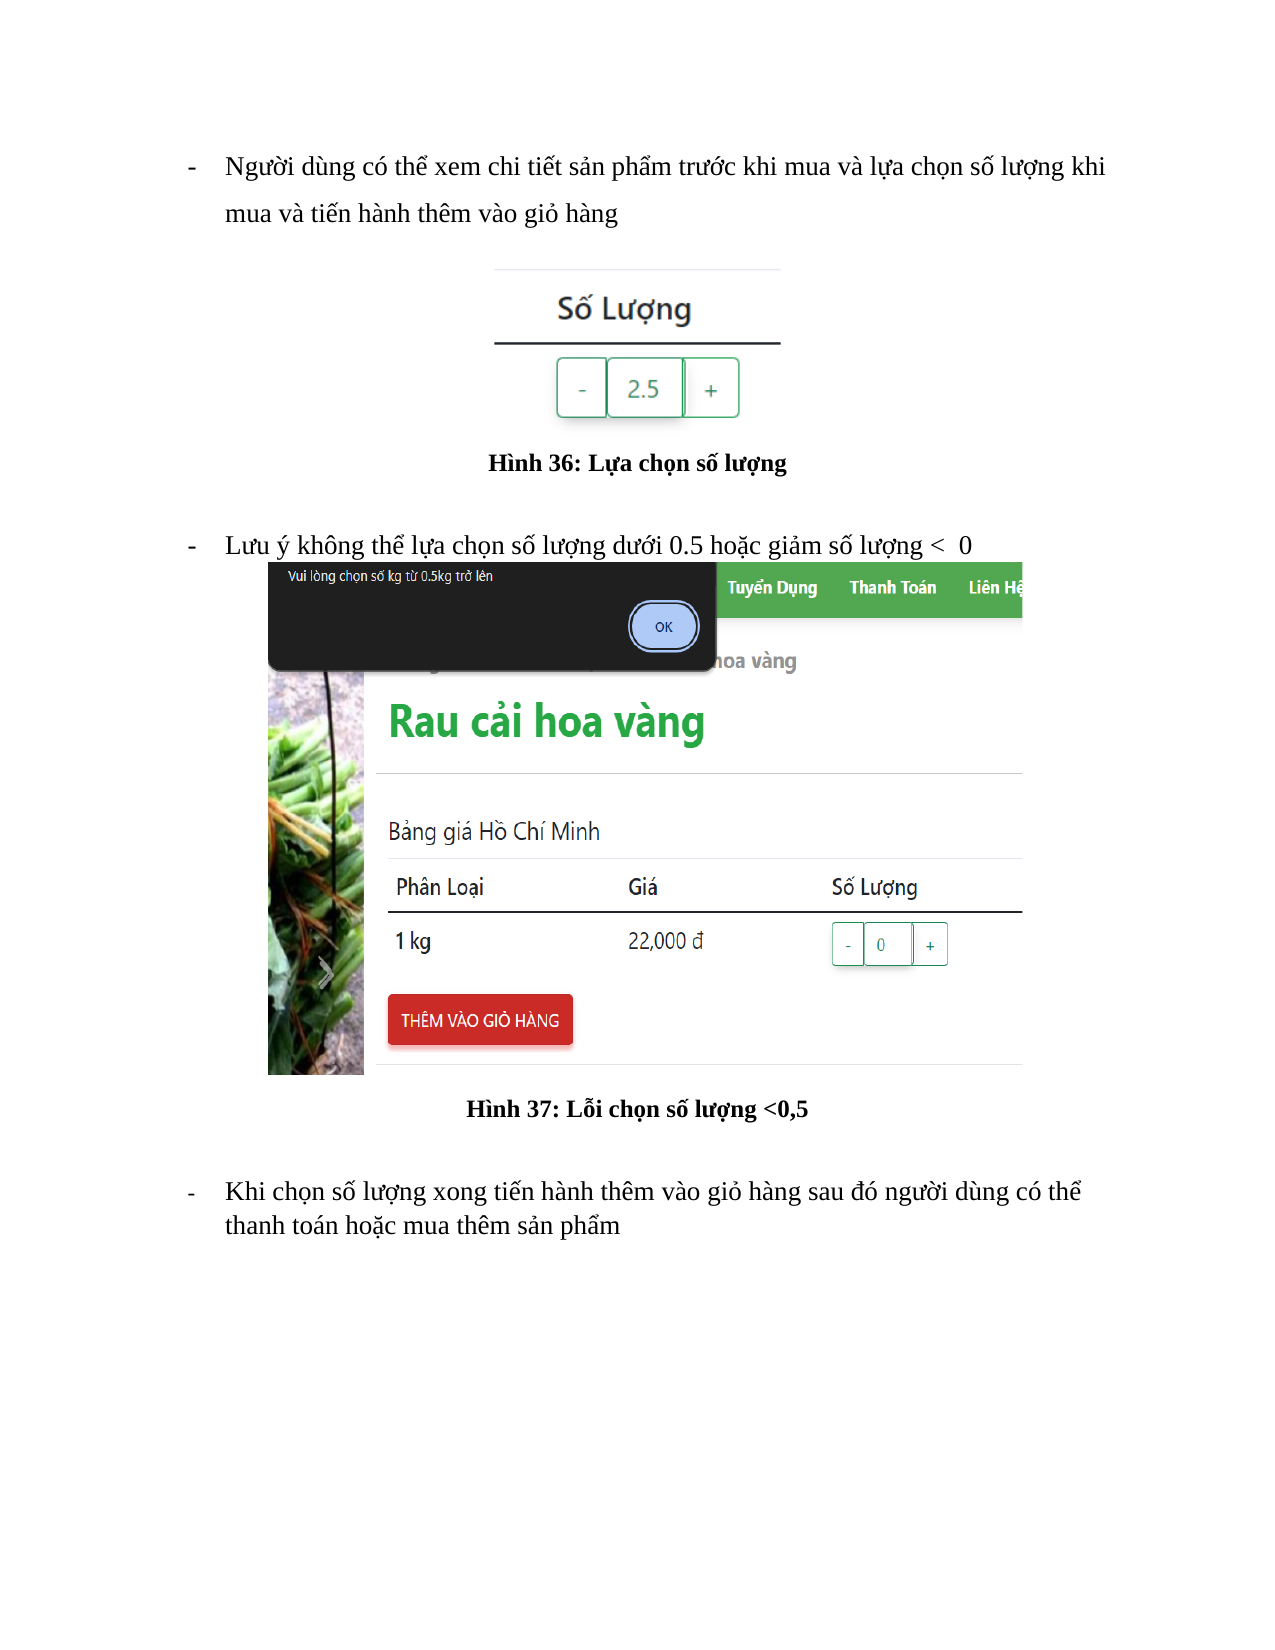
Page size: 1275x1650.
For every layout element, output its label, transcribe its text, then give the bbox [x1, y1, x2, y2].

list Lưu ý không thể lựa chọn số lượng dưới 0.5 hoặc giảm số lượng < 0 [187, 529, 1125, 560]
subtitle Hình 37: Lỗi chọn số lượng <0,5 [150, 1094, 1125, 1123]
subtitle Hình 36: Lựa chọn số lượng [150, 448, 1125, 476]
list Người dùng có thể xem chi tiết sản phẩm trước khi mua và lựa chọn số lượng khi mua và tiến hành thêm vào giỏ hàng [187, 150, 1125, 228]
picture [494, 260, 781, 442]
list Khi chọn số lượng xong tiến hành thêm vào giỏ hàng sau đó người dùng có thể thanh toán hoặc mua thêm sản phẩm [187, 1175, 1125, 1240]
picture [268, 562, 1023, 1075]
